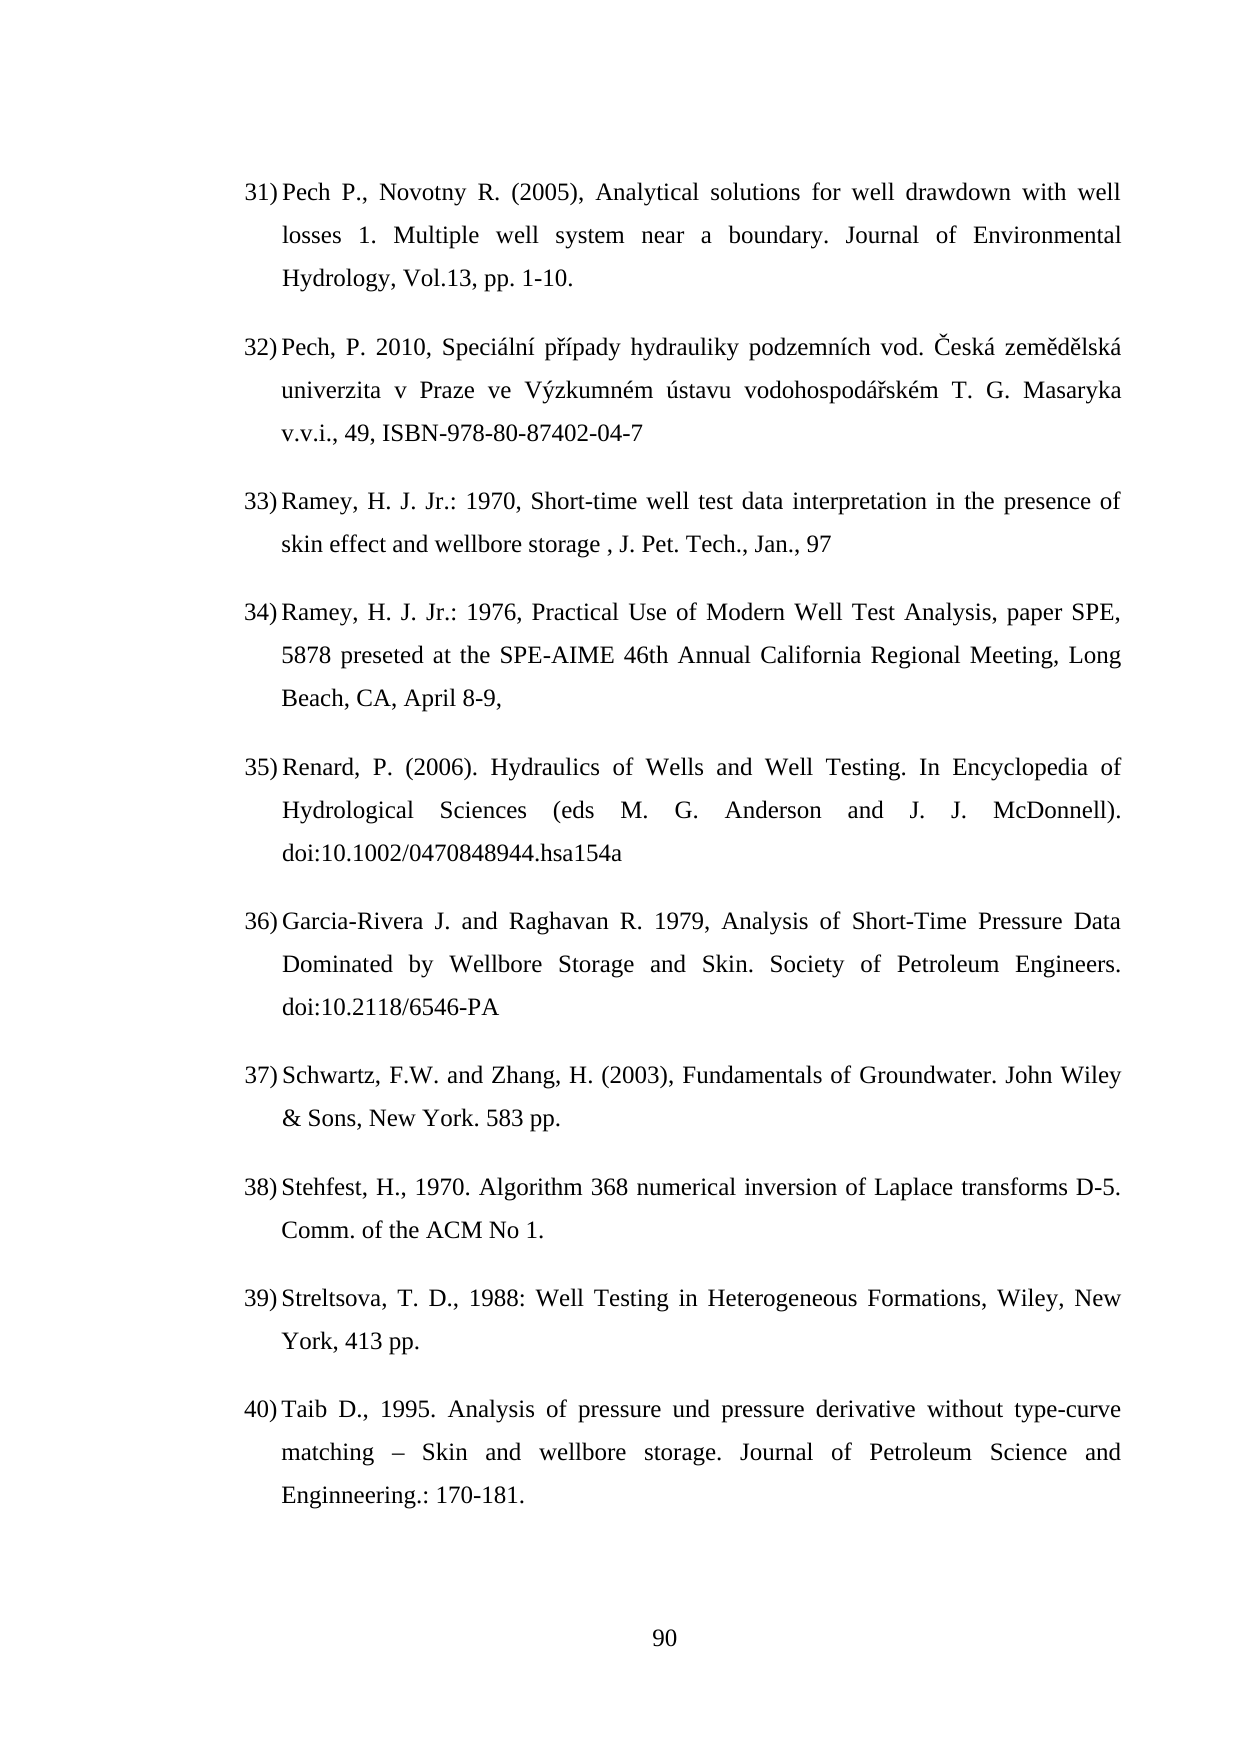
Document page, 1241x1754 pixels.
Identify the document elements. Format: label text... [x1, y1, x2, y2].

list Ramey, H. J. Jr.: 1976, Practical Use of Modern Well Test Analysis, paper SPE, 5878 preseted at the SPE-AIME 46th Annual California Regional Meeting, Long Beach, CA, April 8-9, [244, 597, 1122, 712]
list Stehfest, H., 1970. Algorithm 368 numerical inversion of Laplace transforms D-5. Comm. of the ACM No 1. [244, 1172, 1122, 1243]
list Schwartz, F.W. and Zhang, H. (2003), Fundamentals of Groundwater. John Wiley & Sons, New York. 583 pp. [244, 1060, 1122, 1132]
list Renard, P. (2006). Hydraulics of Wells and Well Testing. In Encyclopedia of Hydrological Sciences (eds M. G. Anderson and J. J. McDonnell). doi:10.1002/0470848944.hsa154a [244, 752, 1122, 867]
list Ramey, H. J. Jr.: 1970, Short-time well test data interpretation in the presence of skin effect and wellbore storage , J. Pet. Tech., Jan., 97 [244, 486, 1122, 558]
list Pech P., Novotny R. (2005), Analytical solutions for well drawdown with well losses 1. Multiple well system near a boundary. Journal of Environmental Hydrology, Vol.13, pp. 1-10. [244, 177, 1122, 292]
list Streltsova, T. D., 1988: Well Testing in Heterogeneous Formations, Wiley, New York, 413 pp. [244, 1283, 1122, 1355]
list Pech, P. 2010, Speciální případy hydrauliky podzemních vod. Česká zemědělská univerzita v Praze ve Výzkumném ústavu vodohospodářském T. G. Masaryka v.v.i., 49, ISBN-978-80-87402-04-7 [244, 332, 1122, 447]
list Garcia-Rivera J. and Raghavan R. 1979, Analysis of Short-Time Pressure Data Dominated by Wellbore Storage and Skin. Society of Petroleum Engineers. doi:10.2118/6546-PA [244, 906, 1122, 1021]
list Taib D., 1995. Analysis of pressure und pressure derivative without type-curve matching – Skin and wellbore storage. Journal of Petroleum Science and Enginneering.: 170-181. [244, 1394, 1122, 1509]
